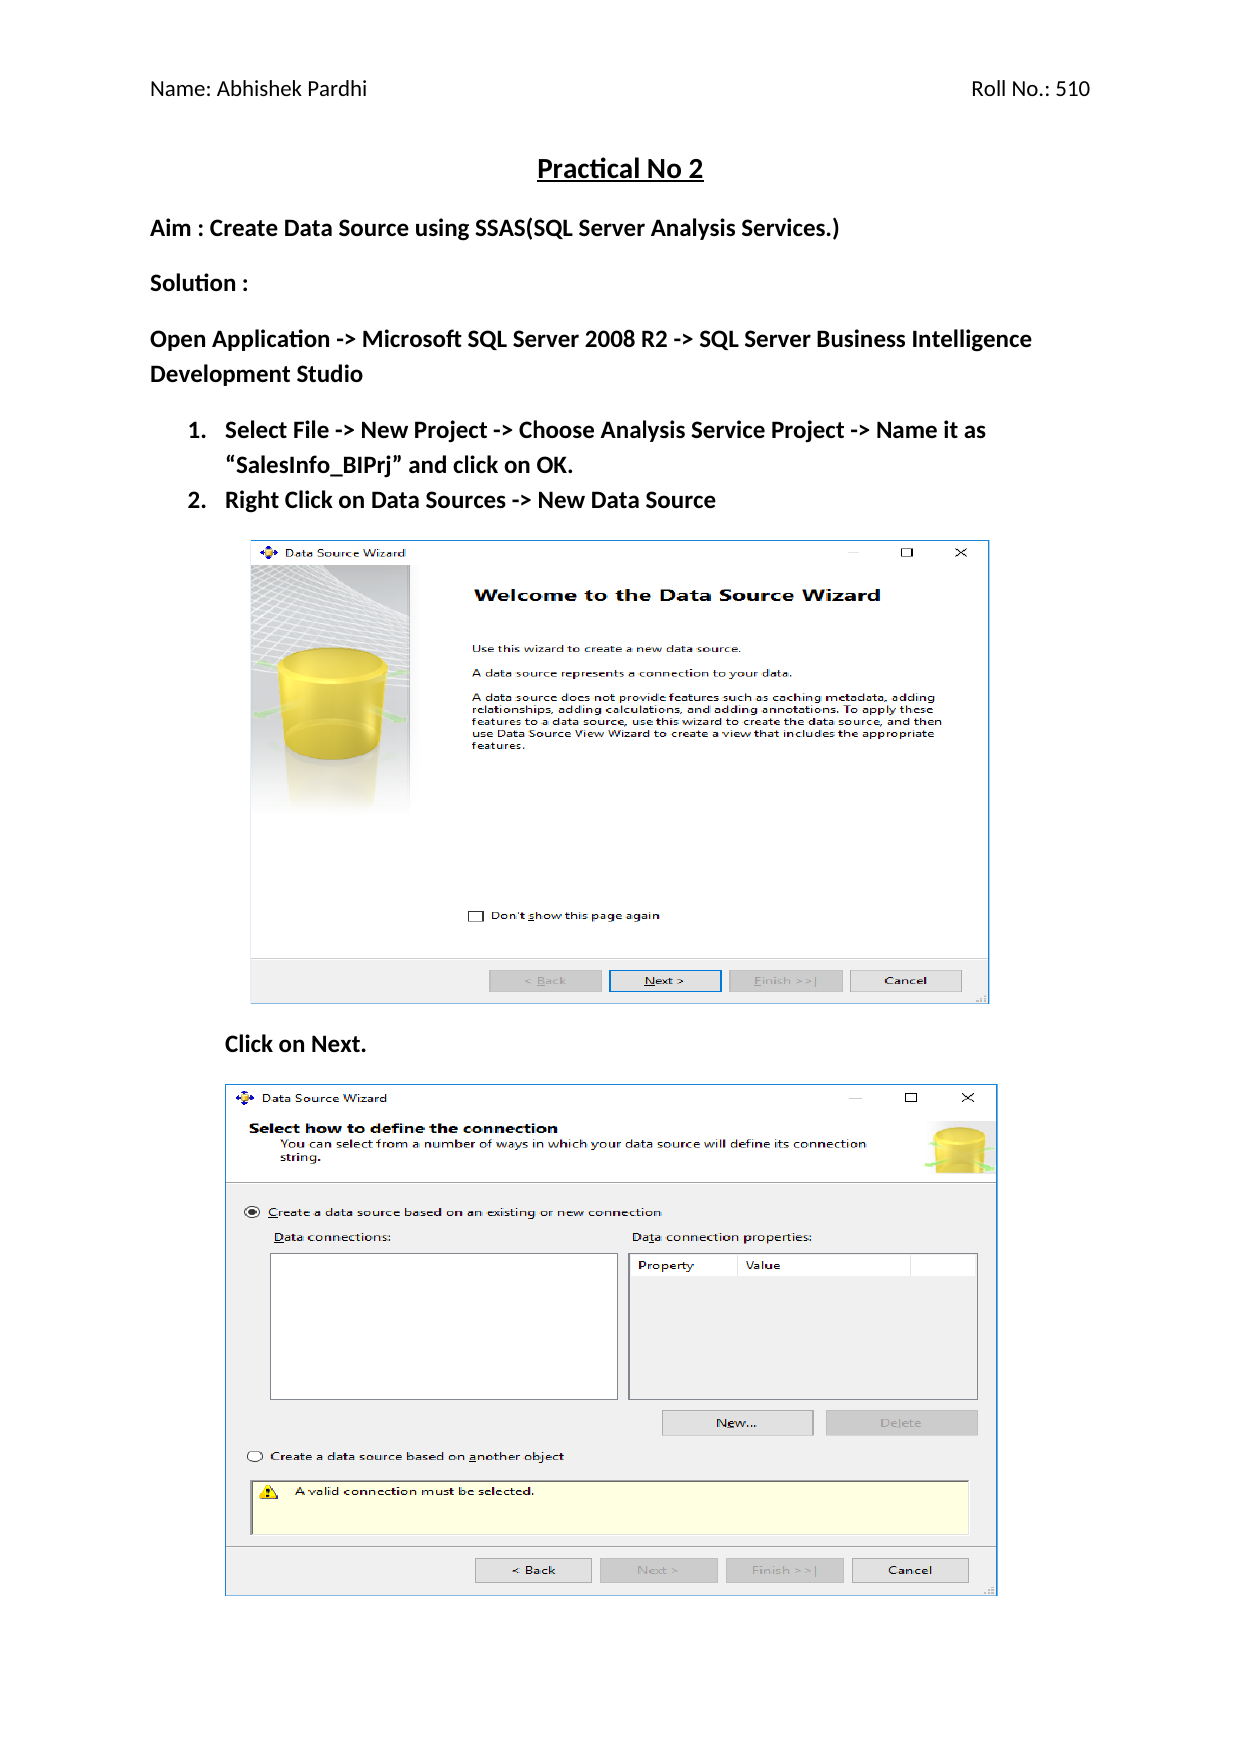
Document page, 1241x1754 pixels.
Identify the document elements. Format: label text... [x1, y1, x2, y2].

picture [250, 540, 990, 1004]
text Click on Next. [150, 1029, 1090, 1059]
text Solution : [150, 268, 1090, 298]
list Select File -> New Project -> Choose Analysis Service Project -> Name it as “SalesInfo_BIPrj” and click on OK. [187, 414, 1090, 480]
list Right Click on Data Sources -> New Data Source [187, 484, 1090, 515]
text Open Application -> Microsoft SQL Server 2008 R2 -> SQL Server Business Intelligence Development Studio [150, 323, 1090, 389]
text Practical No 2 [150, 150, 1090, 186]
text Aim : Create Data Source using SSAS(SQL Server Analysis Services.) [150, 212, 1090, 242]
picture [225, 1084, 998, 1596]
